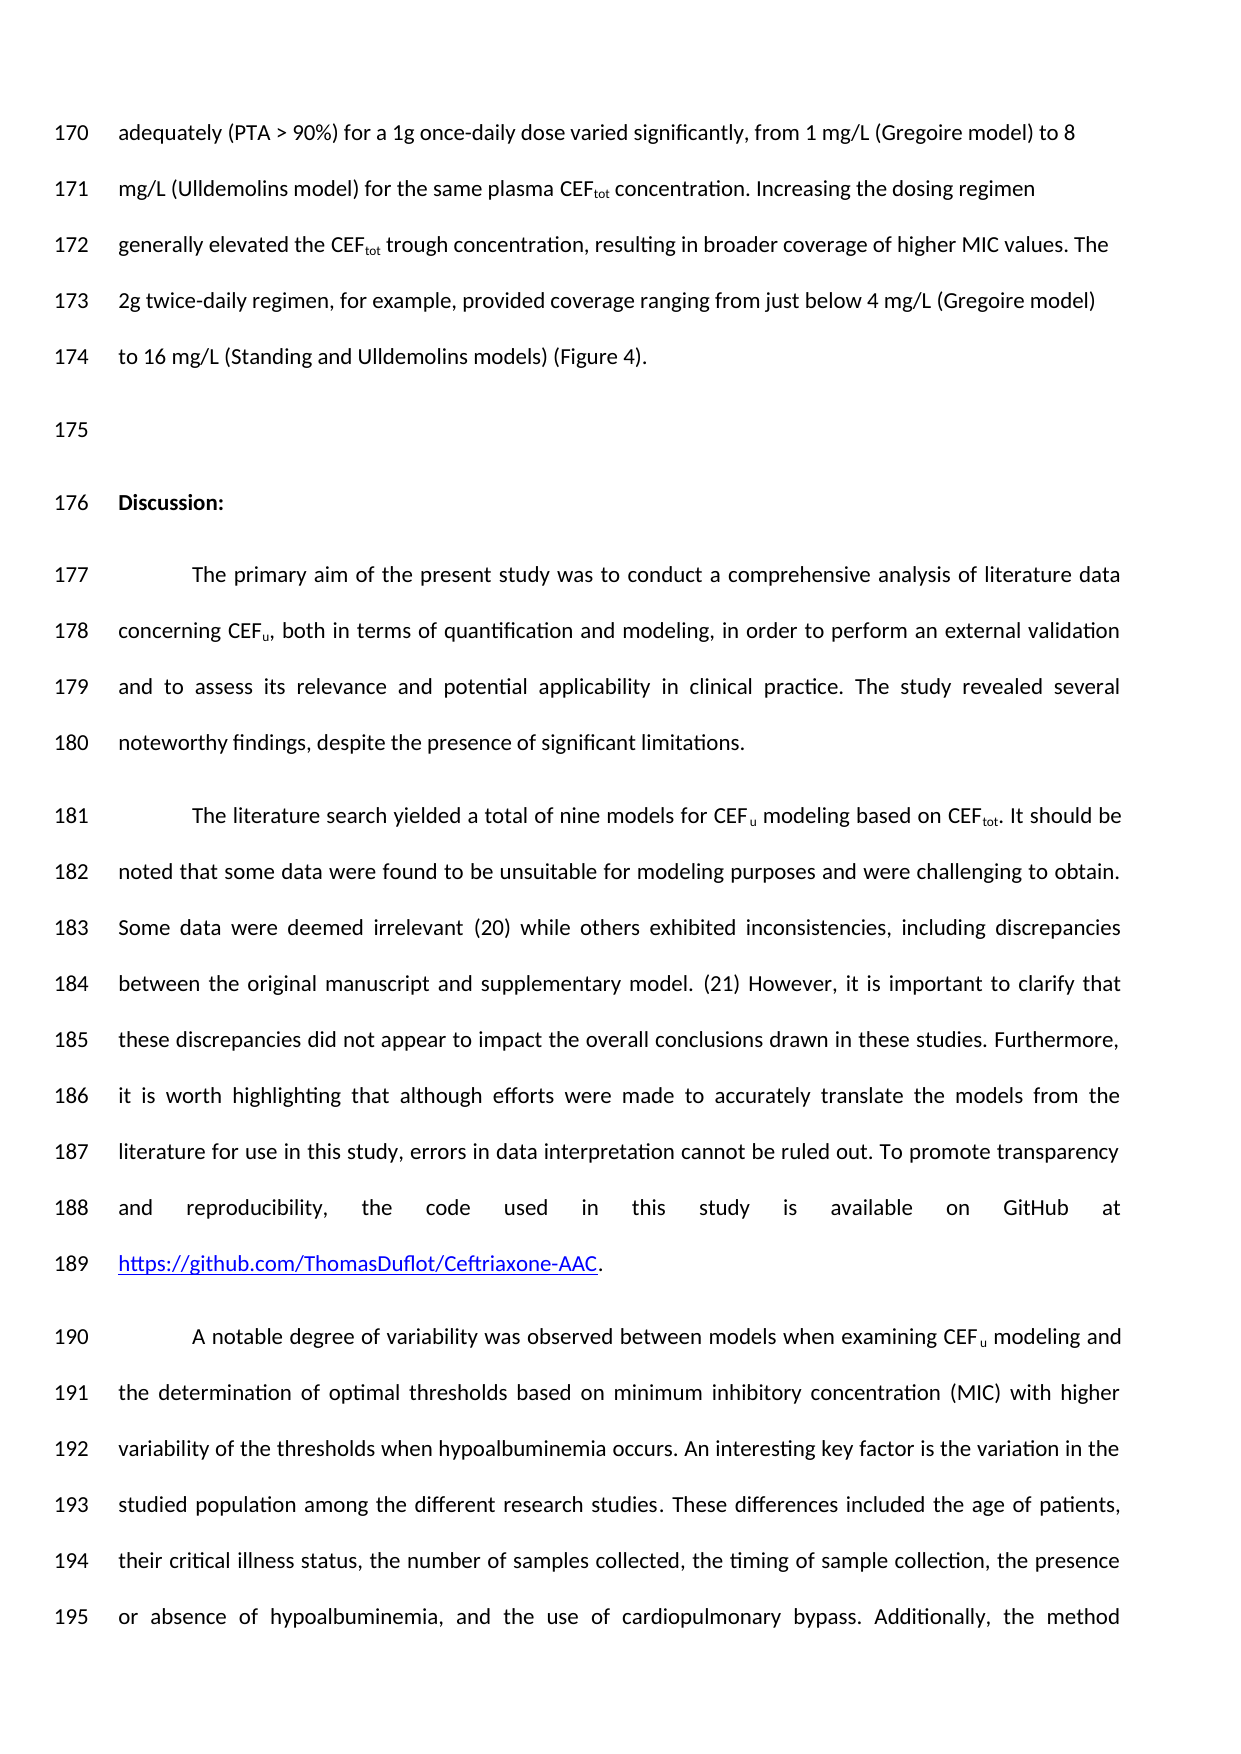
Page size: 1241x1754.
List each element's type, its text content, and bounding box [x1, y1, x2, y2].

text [118, 118, 1122, 370]
text The literature search yielded a total of nine models for CEFu modeling based on CEFtot. It should be noted that some data were found to be unsuitable for modeling purposes and were challenging to obtain. Some data were deemed irrelevant (20) while others exhibited inconsistencies, including discrepancies between the original manuscript and supplementary model. (21) However, it is important to clarify that these discrepancies did not appear to impact the overall conclusions drawn in these studies. Furthermore, it is worth highlighting that although efforts were made to accurately translate the models from the literature for use in this study, errors in data interpretation cannot be ruled out. To promote transparency and reproducibility, the code used in this study is available on GitHub at https://github.com/ThomasDuflot/Ceftriaxone-AAC. [118, 801, 1122, 1278]
text The primary aim of the present study was to conduct a comprehensive analysis of literature data concerning CEFu, both in terms of quantification and modeling, in order to perform an external validation and to assess its relevance and potential applicability in clinical practice. The study revealed several noteworthy findings, despite the presence of significant limitations. [118, 560, 1122, 757]
text Discussion: [118, 488, 1122, 516]
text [118, 1322, 1122, 1631]
